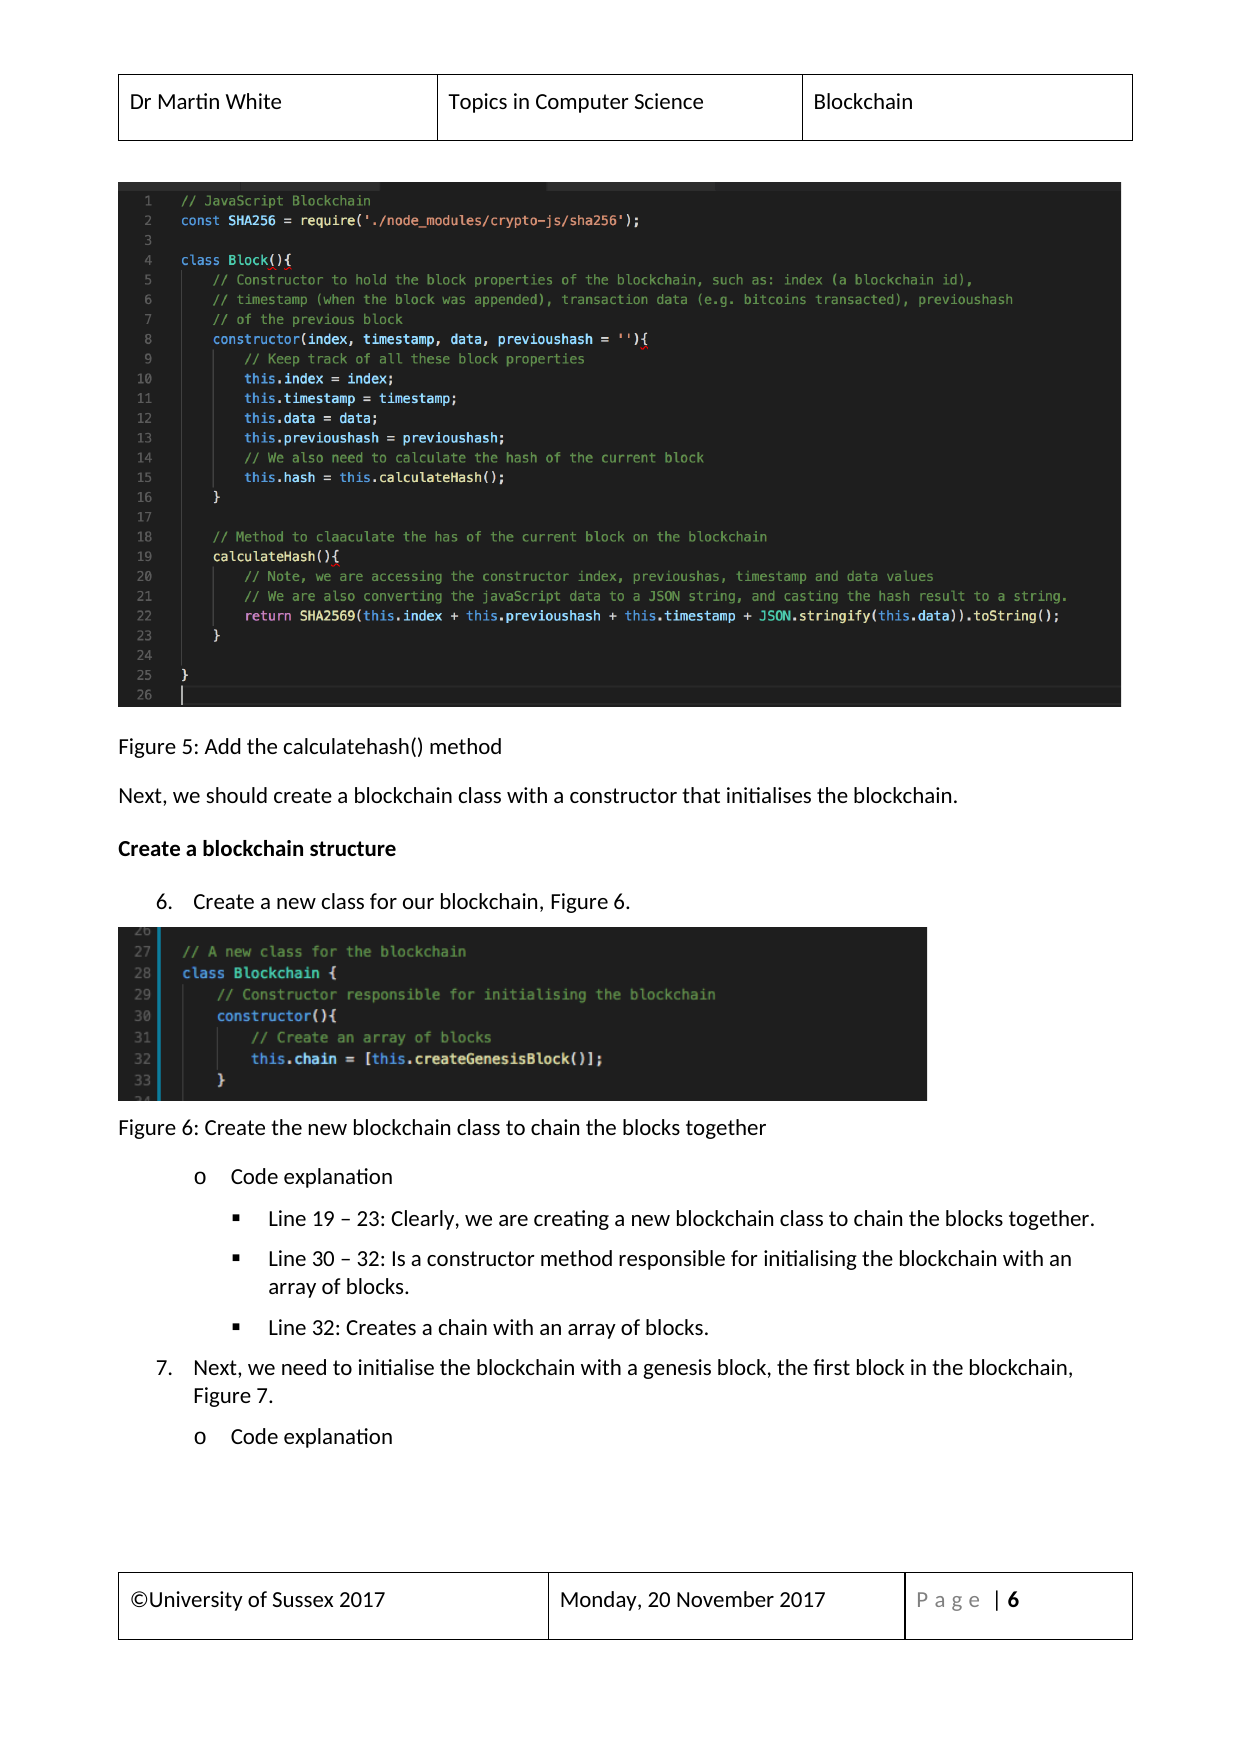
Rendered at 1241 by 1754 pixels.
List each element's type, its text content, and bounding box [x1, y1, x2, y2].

list Code explanation [193, 1422, 1122, 1451]
picture [161, 927, 928, 1101]
list Line 19 – 23: Clearly, we are creating a new blockchain class to chain the blocks together. [231, 1204, 1122, 1232]
picture [118, 927, 157, 1101]
list Line 30 – 32: Is a constructor method responsible for initialising the blockchain with an array of blocks. [231, 1244, 1122, 1300]
list Create a new class for our blockchain, Figure 6. [156, 887, 1122, 915]
text Next, we should create a blockchain class with a constructor that initialises the blockchain. [118, 781, 1122, 809]
list Code explanation [193, 1162, 1122, 1191]
text Figure 5: Add the calculatehash() method [118, 732, 1122, 760]
list Line 32: Creates a chain with an array of blocks. [231, 1313, 1122, 1341]
list Next, we need to initialise the blockchain with a genesis block, the first block in the blockchain, Figure 7. [156, 1353, 1122, 1409]
subtitle Create a blockchain structure [118, 834, 1122, 862]
picture [118, 182, 1122, 707]
text Figure 6: Create the new blockchain class to chain the blocks together [118, 1113, 1122, 1141]
